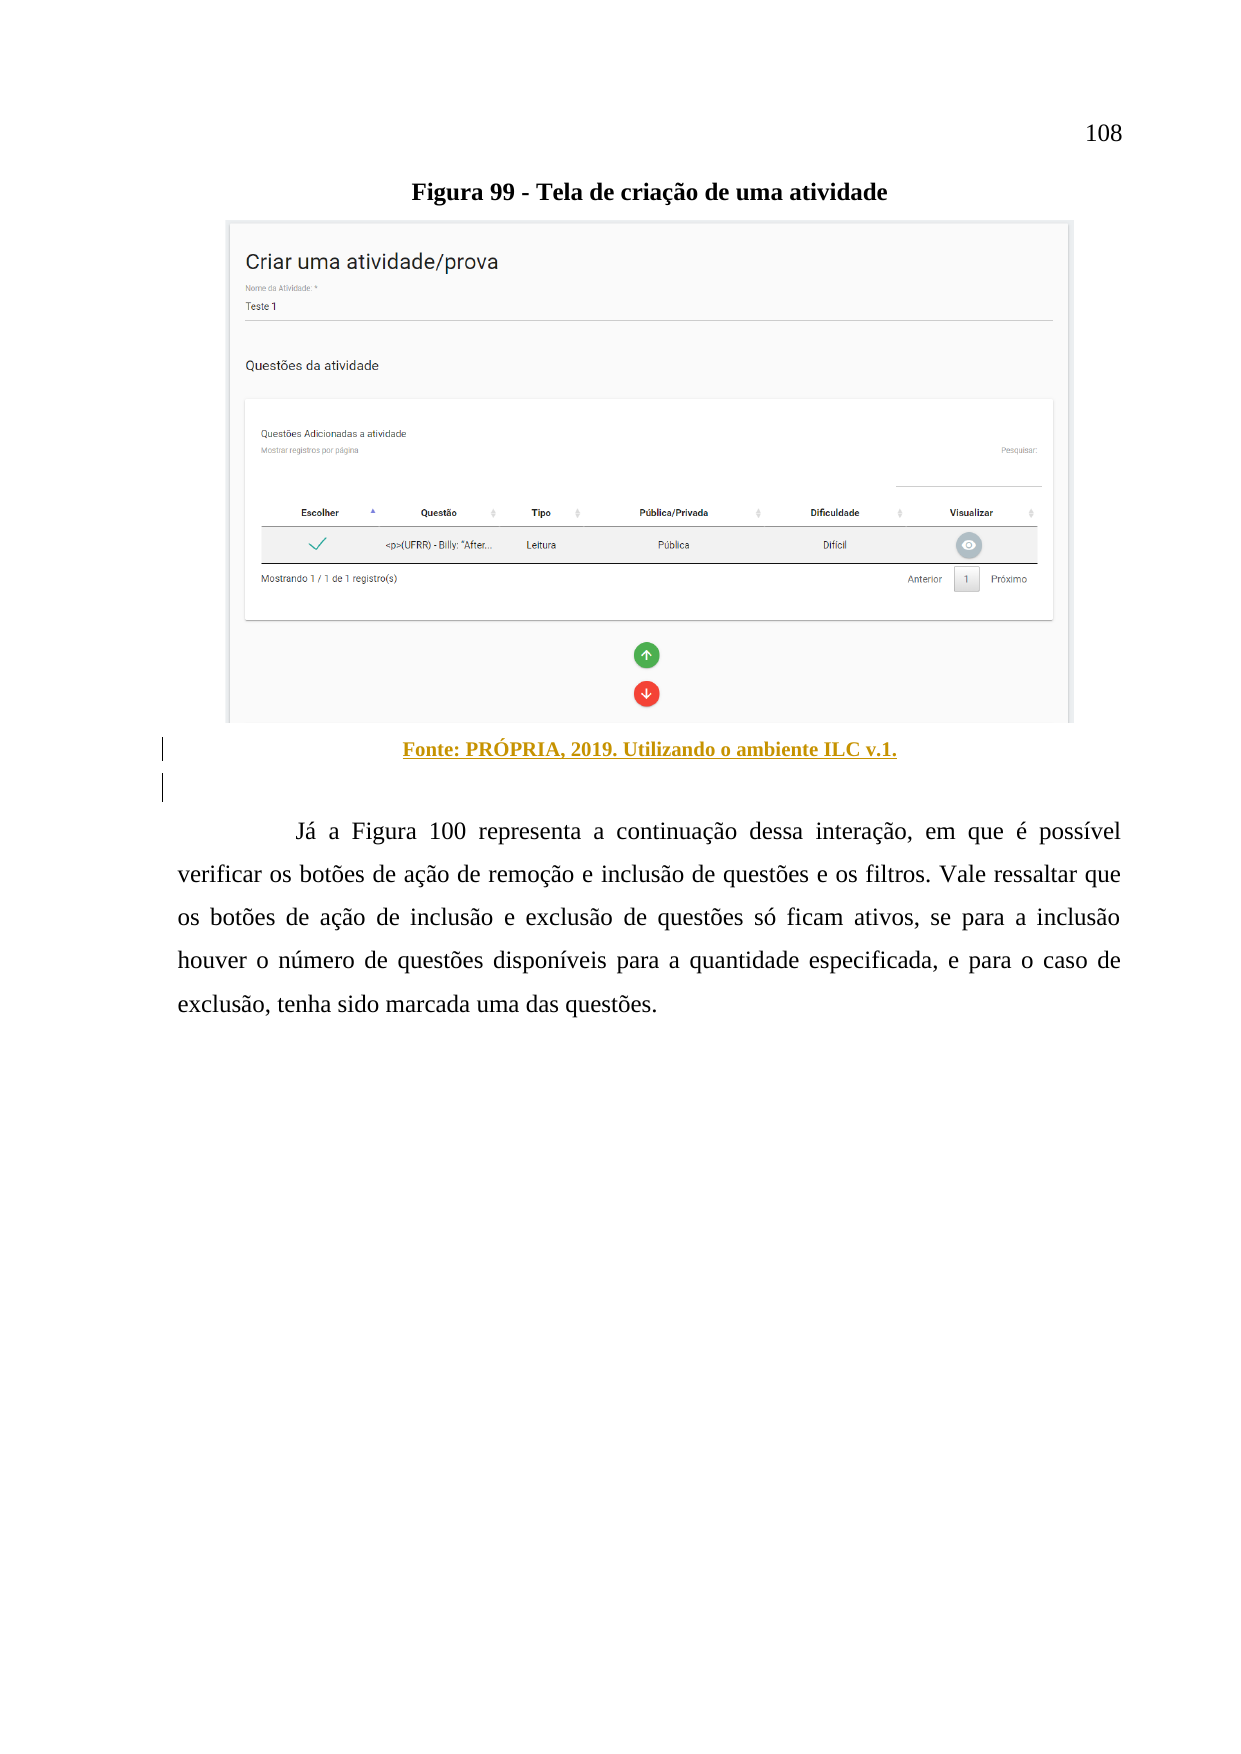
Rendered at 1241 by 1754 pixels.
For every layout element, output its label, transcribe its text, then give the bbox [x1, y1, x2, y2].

text Já a representa a continuação dessa interação, em que é possível verificar os botões de ação de remoção e inclusão de questões e os filtros. Vale ressaltar que os botões de ação de inclusão e exclusão de questões só ficam ativos, se para a inclusão houver o número de questões disponíveis para a quantidade especificada, e para o caso de exclusão, tenha sido marcada uma das questões. [177, 816, 1122, 1017]
text Figura - Tela de criação de uma atividade [177, 177, 1122, 206]
picture [225, 220, 1074, 723]
